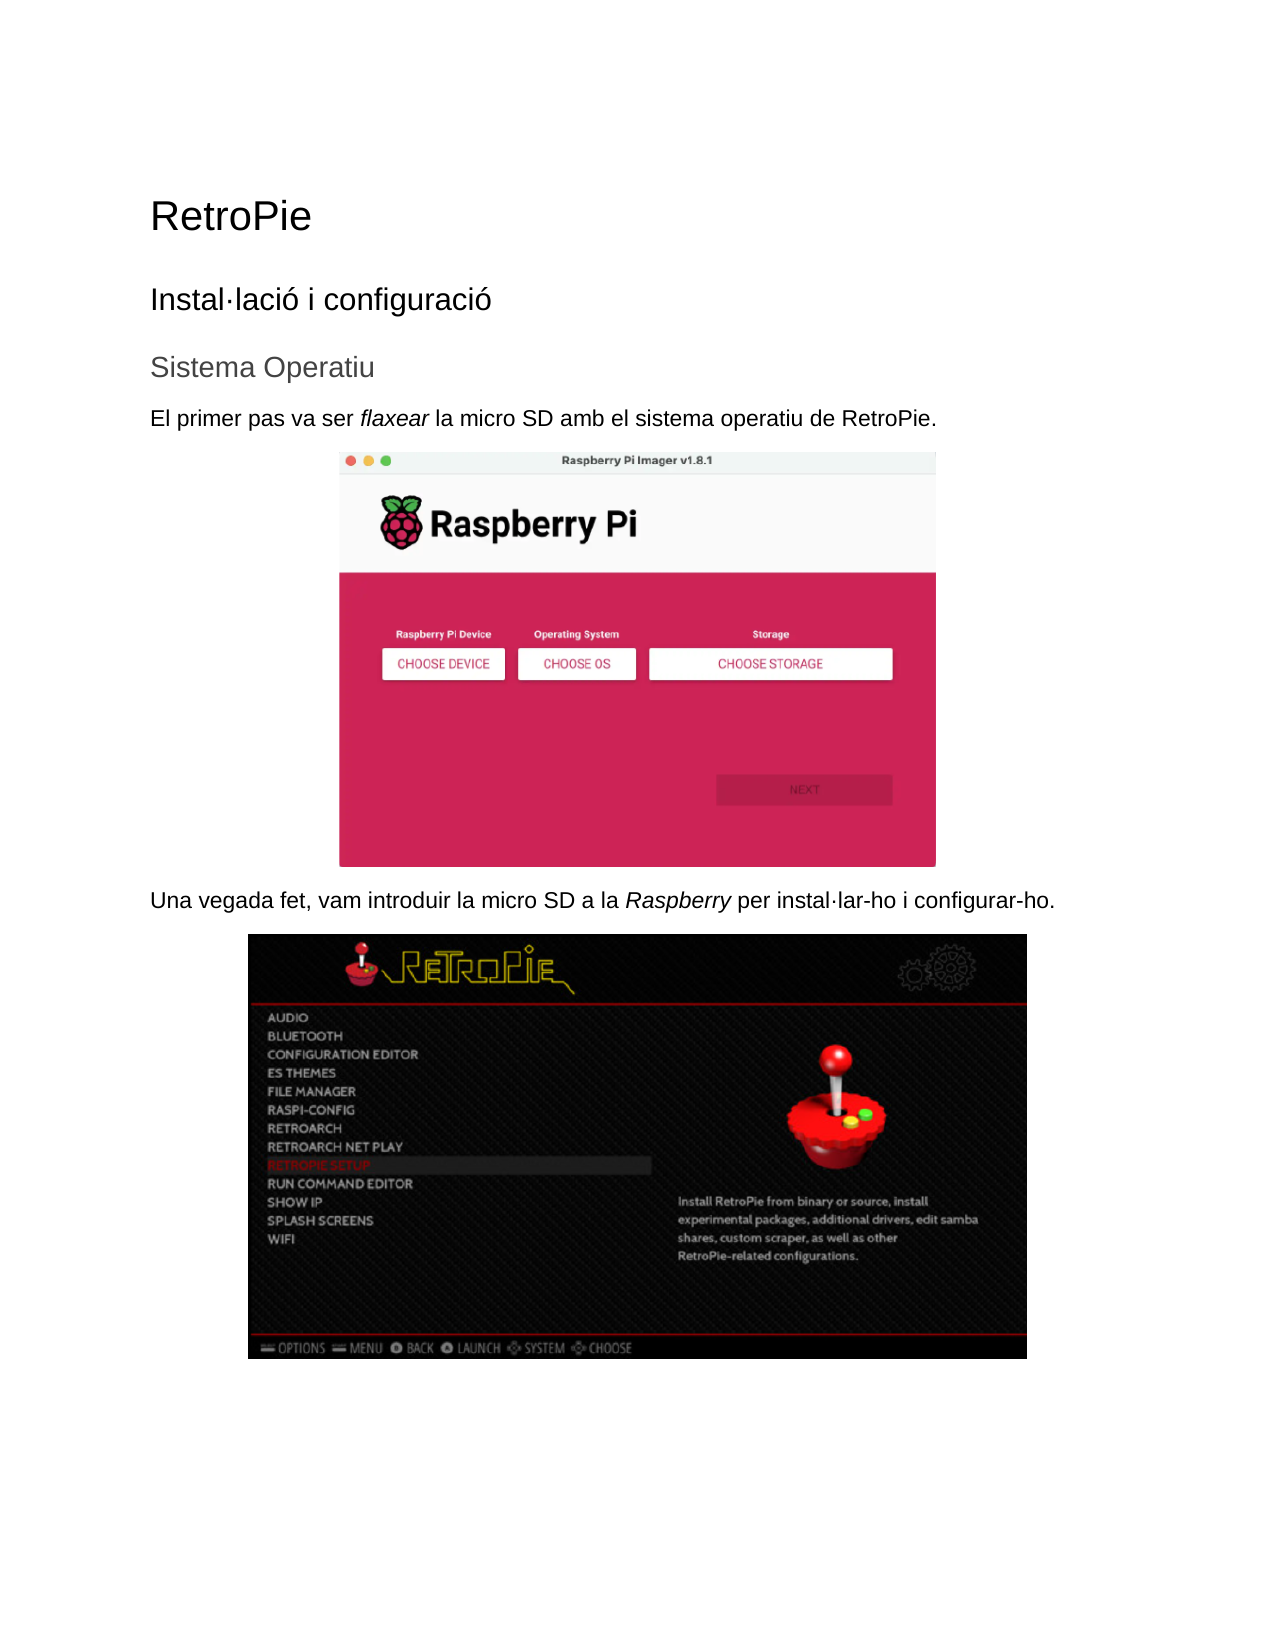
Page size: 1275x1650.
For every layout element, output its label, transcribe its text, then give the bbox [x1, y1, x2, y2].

subtitle Sistema Operatiu [150, 351, 1125, 384]
picture [248, 934, 1027, 1359]
subtitle Instal·lació i configuració [150, 281, 1125, 317]
text El primer pas va ser flaxear la micro SD amb el sistema operatiu de RetroPie. [150, 405, 1125, 431]
text Una vegada fet, vam introduir la micro SD a la Raspberry per instal·lar-ho i configurar-ho. [150, 887, 1125, 913]
picture [339, 452, 936, 867]
subtitle RetroPie [150, 192, 1125, 239]
